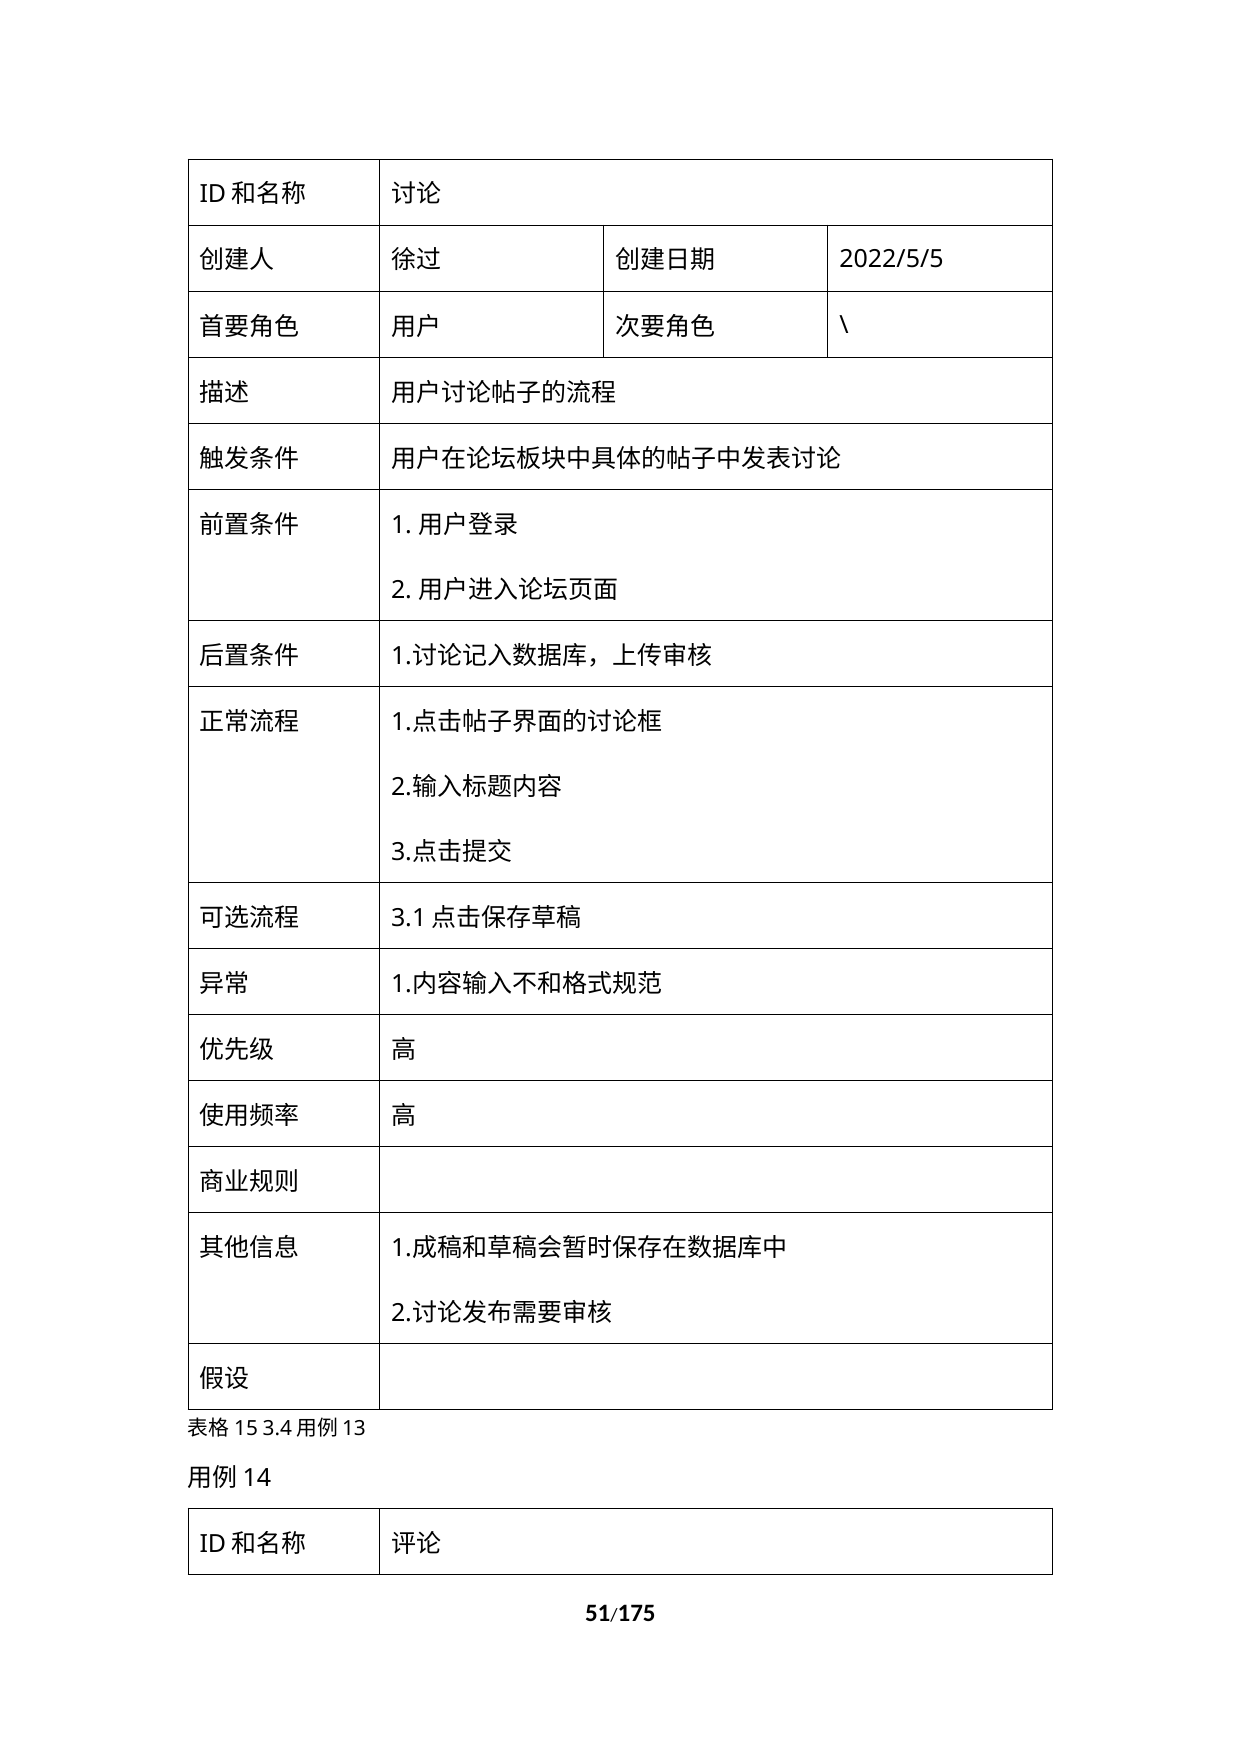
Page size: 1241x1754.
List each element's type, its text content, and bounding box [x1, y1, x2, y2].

table_cell 后置条件 [189, 621, 379, 686]
table_cell 异常 [189, 949, 379, 1014]
table_header 评论 [380, 1509, 1052, 1574]
table_cell 使用频率 [189, 1081, 379, 1146]
table_cell 1. 用户登录 2. 用户进入论坛页面 [380, 490, 1052, 620]
table_cell 其他信息 [189, 1213, 379, 1343]
table_cell 3.1点击保存草稿 [380, 883, 1052, 948]
table_cell 描述 [189, 358, 379, 423]
table_cell 用户讨论帖子的流程 [380, 358, 1052, 423]
table_cell 假设 [189, 1344, 379, 1409]
table_cell 创建日期 [604, 226, 827, 291]
table_cell 优先级 [189, 1015, 379, 1080]
table_cell 次要角色 [604, 292, 827, 357]
table_cell \ [828, 292, 1052, 357]
table_cell 1.成稿和草稿会暂时保存在数据库中 2.讨论发布需要审核 [380, 1213, 1052, 1343]
table_cell 用户在论坛板块中具体的帖子中发表讨论 [380, 424, 1052, 489]
table_cell 创建人 [189, 226, 379, 291]
table_cell 1.内容输入不和格式规范 [380, 949, 1052, 1014]
table_cell [380, 1147, 1052, 1212]
table_cell 用户 [380, 292, 603, 357]
table_cell 2022/5/5 [828, 226, 1052, 291]
table_cell [380, 1344, 1052, 1409]
text 用例14 [187, 1443, 1053, 1508]
table_header ID和名称 [189, 160, 379, 224]
table_cell 徐过 [380, 226, 603, 291]
table_header 讨论 [380, 160, 1052, 224]
table_cell 商业规则 [189, 1147, 379, 1212]
table_cell 高 [380, 1081, 1052, 1146]
table_cell 可选流程 [189, 883, 379, 948]
table_cell 高 [380, 1015, 1052, 1080]
table_cell 1.讨论记入数据库，上传审核 [380, 621, 1052, 686]
table_cell 1.点击帖子界面的讨论框 2.输入标题内容 3.点击提交 [380, 687, 1052, 882]
table_cell 首要角色 [189, 292, 379, 357]
table_cell 前置条件 [189, 490, 379, 620]
table_cell 触发条件 [189, 424, 379, 489]
table_header ID和名称 [189, 1509, 379, 1574]
text 表格 15 3.4用例13 [187, 1410, 1053, 1443]
table_cell 正常流程 [189, 687, 379, 882]
